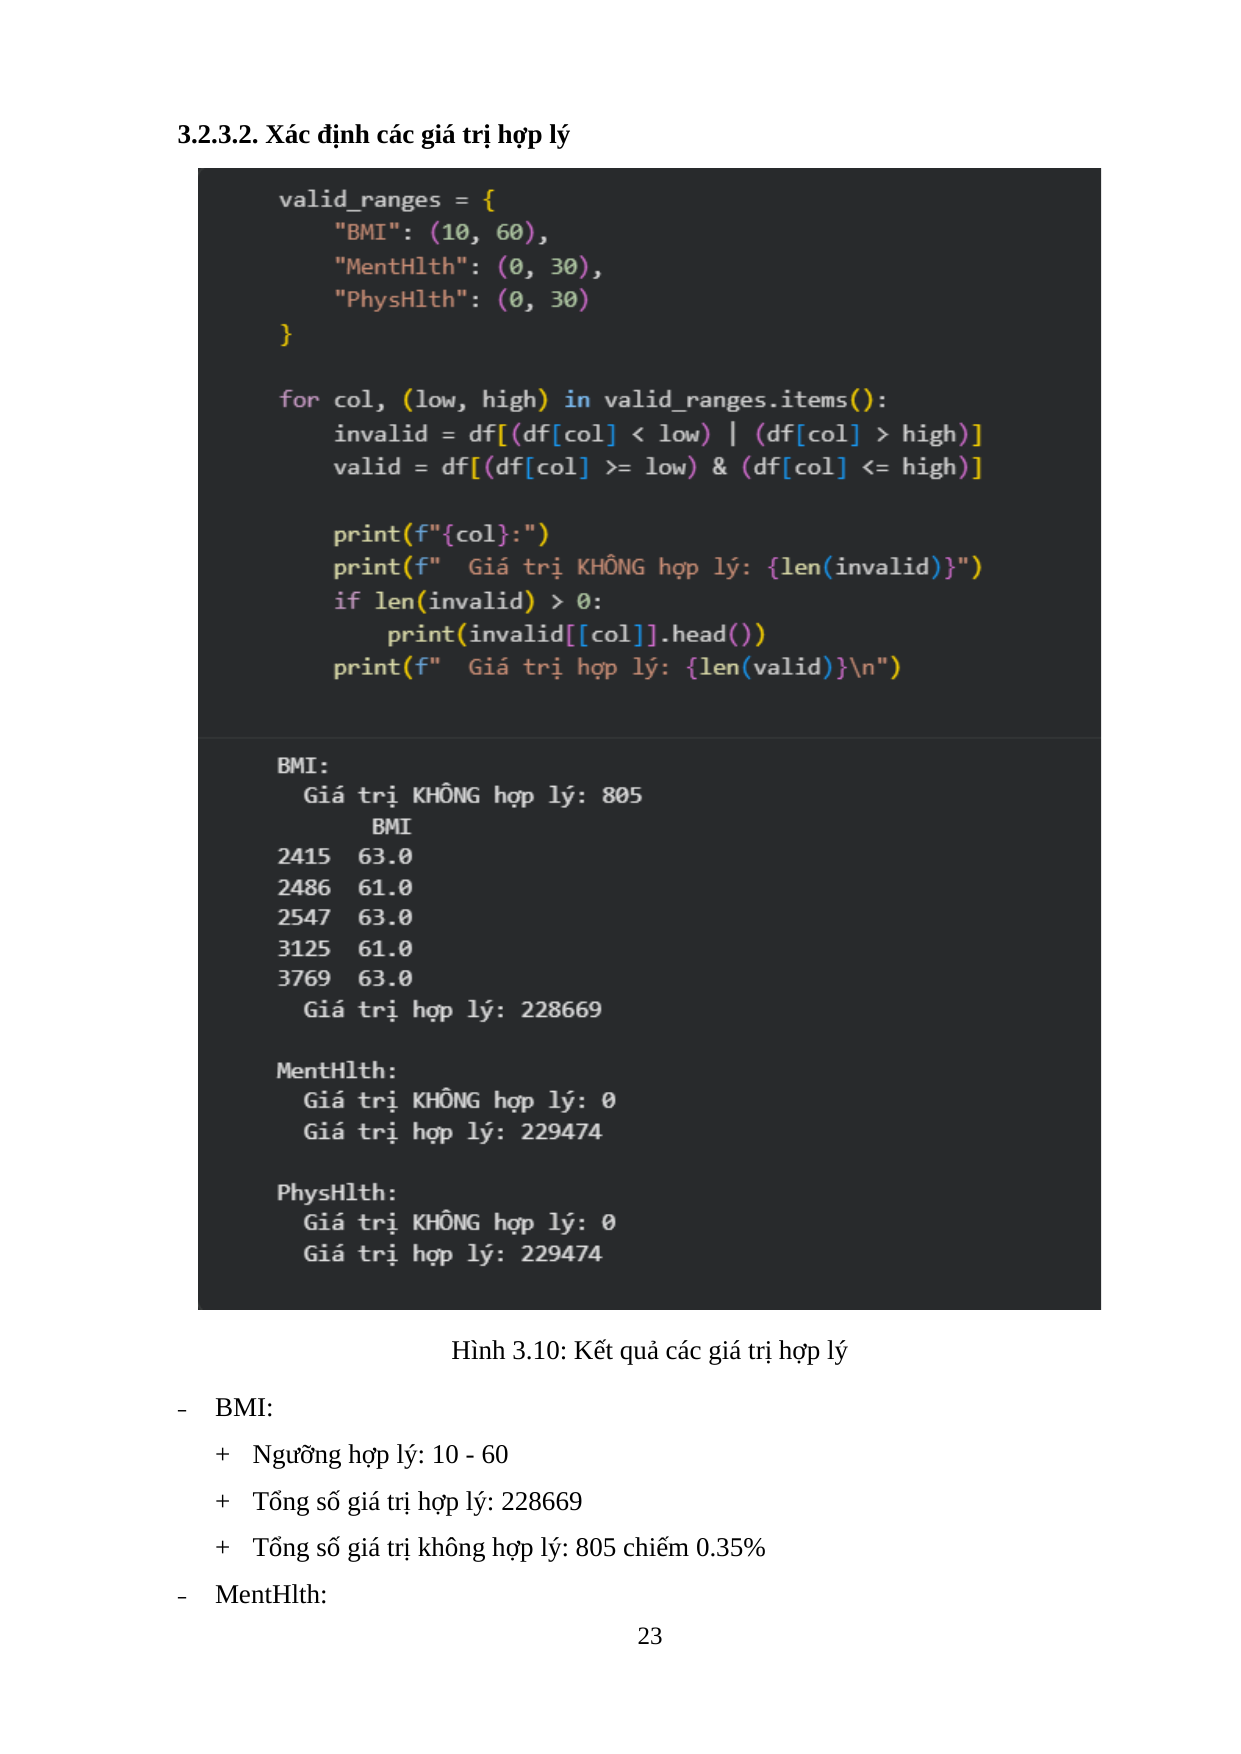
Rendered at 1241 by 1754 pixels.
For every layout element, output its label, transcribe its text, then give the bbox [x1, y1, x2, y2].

subtitle 3.2.3.2. Xác định các giá trị hợp lý [177, 118, 1122, 149]
list MentHlth: [177, 1578, 1122, 1609]
picture [198, 168, 1102, 1310]
list Tổng số giá trị không hợp lý: 805 chiếm 0.35% [215, 1532, 1122, 1563]
list Ngưỡng hợp lý: 10 - 60 [215, 1438, 1122, 1469]
text Hình 3.10: Kết quả các giá trị hợp lý [177, 1334, 1122, 1366]
list BMI: [177, 1392, 1122, 1423]
list Tổng số giá trị hợp lý: 228669 [215, 1485, 1122, 1516]
